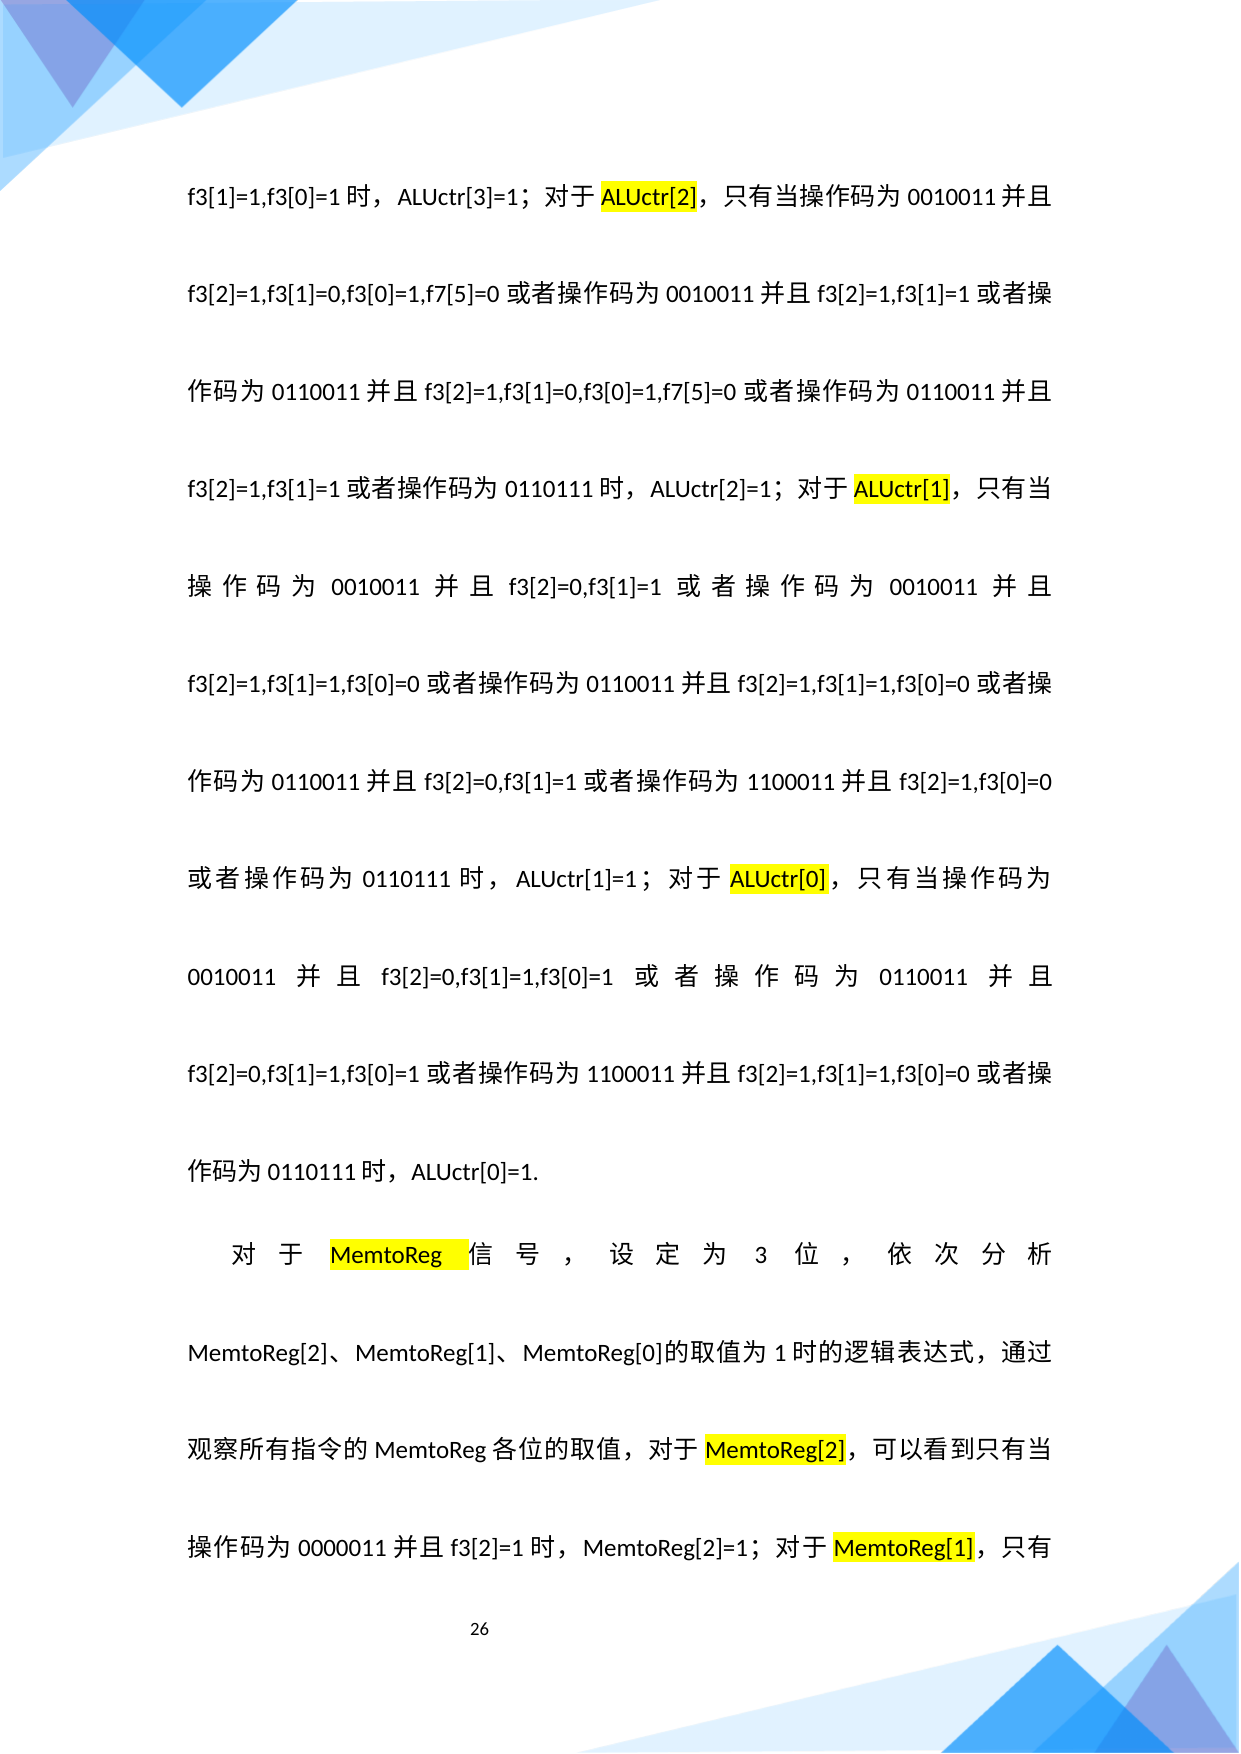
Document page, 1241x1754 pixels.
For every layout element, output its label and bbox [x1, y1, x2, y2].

picture [0, 0, 663, 191]
picture [576, 1562, 1238, 1752]
text [187, 162, 1053, 1202]
text [187, 1220, 1053, 1578]
